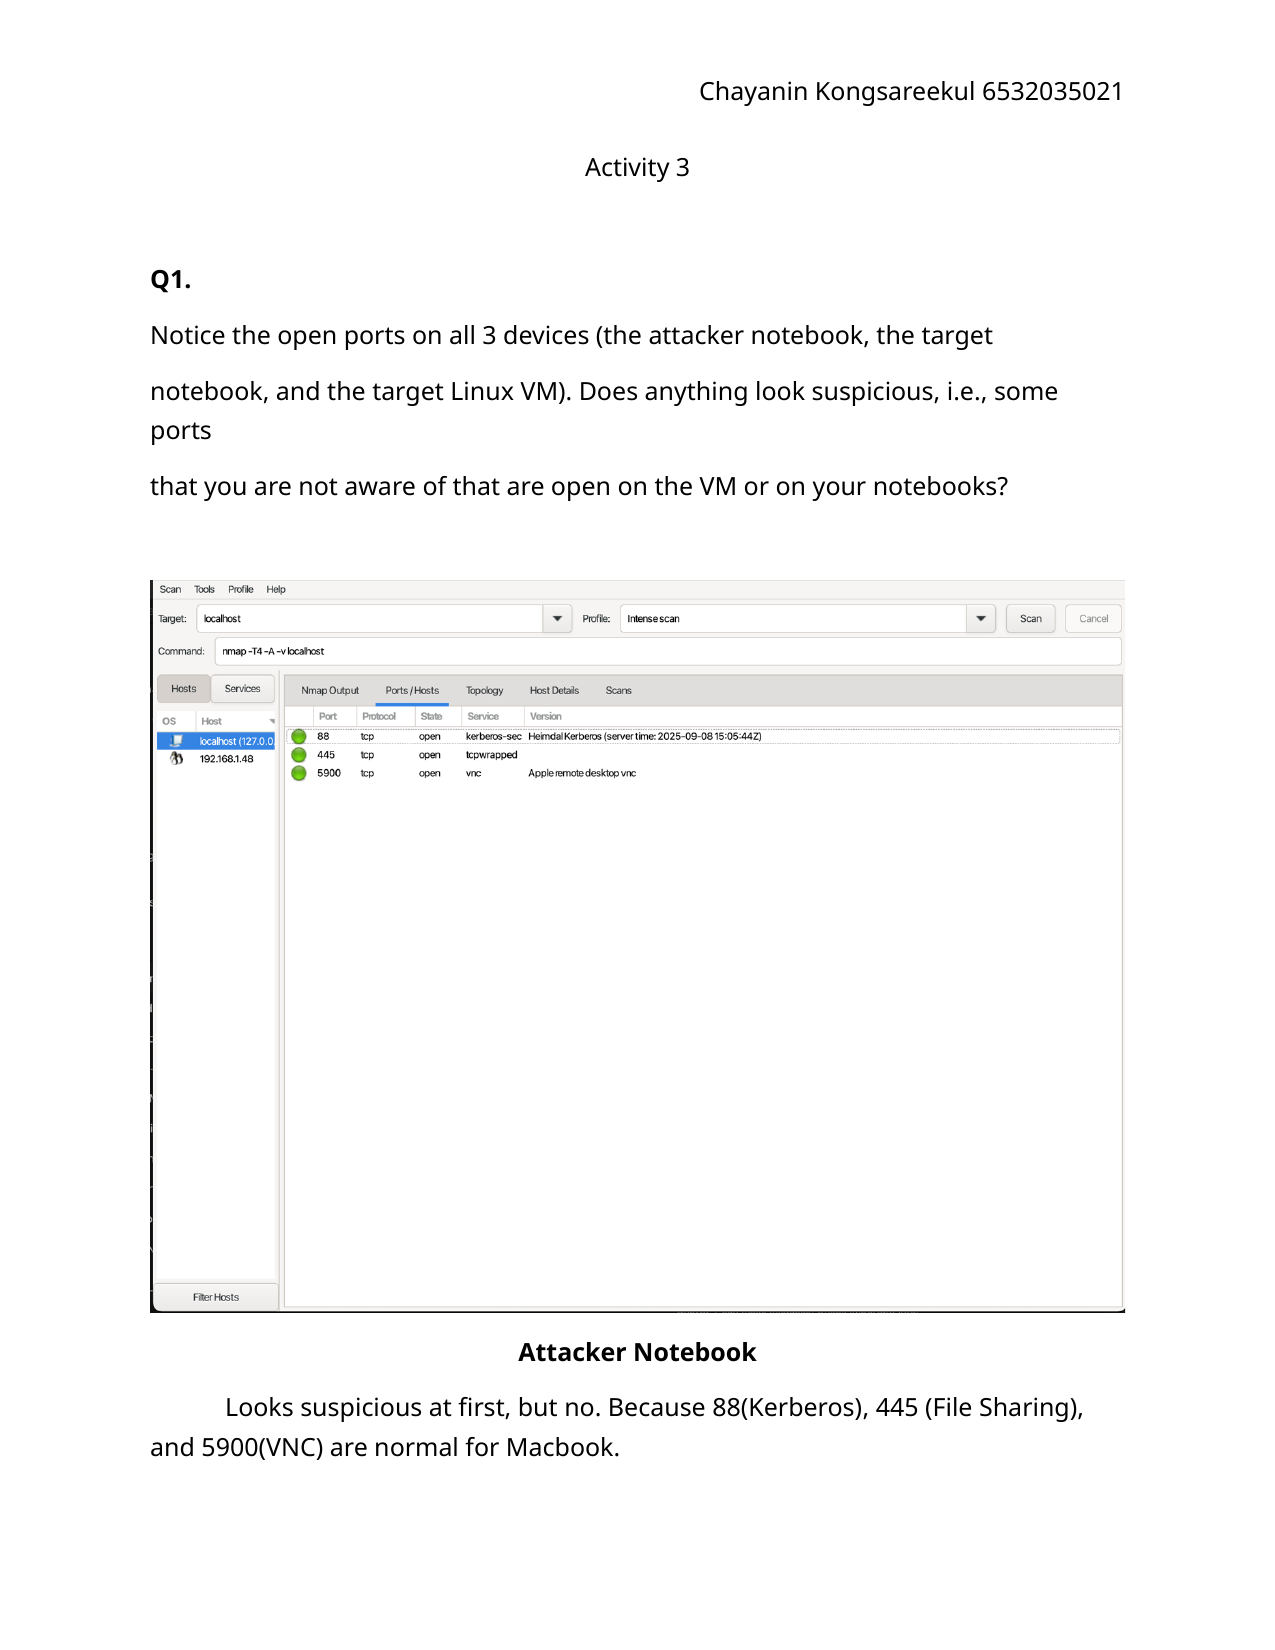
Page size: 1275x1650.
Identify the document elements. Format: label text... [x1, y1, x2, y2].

text that you are not aware of that are open on the VM or on your notebooks? [150, 468, 1125, 502]
text Attacker Notebook [150, 1334, 1125, 1368]
text Looks suspicious at first, but no. Because 88(Kerberos), 445 (File Sharing), and 5900(VNC) are normal for Macbook. [150, 1390, 1125, 1463]
text Notice the open ports on all 3 devices (the attacker notebook, the target [150, 317, 1125, 352]
text notebook, and the target Linux VM). Does anything look suspicious, i.e., some ports [150, 373, 1125, 447]
text Activity 3 [150, 150, 1125, 184]
picture [150, 580, 1125, 1313]
text Q1. [150, 262, 1125, 296]
